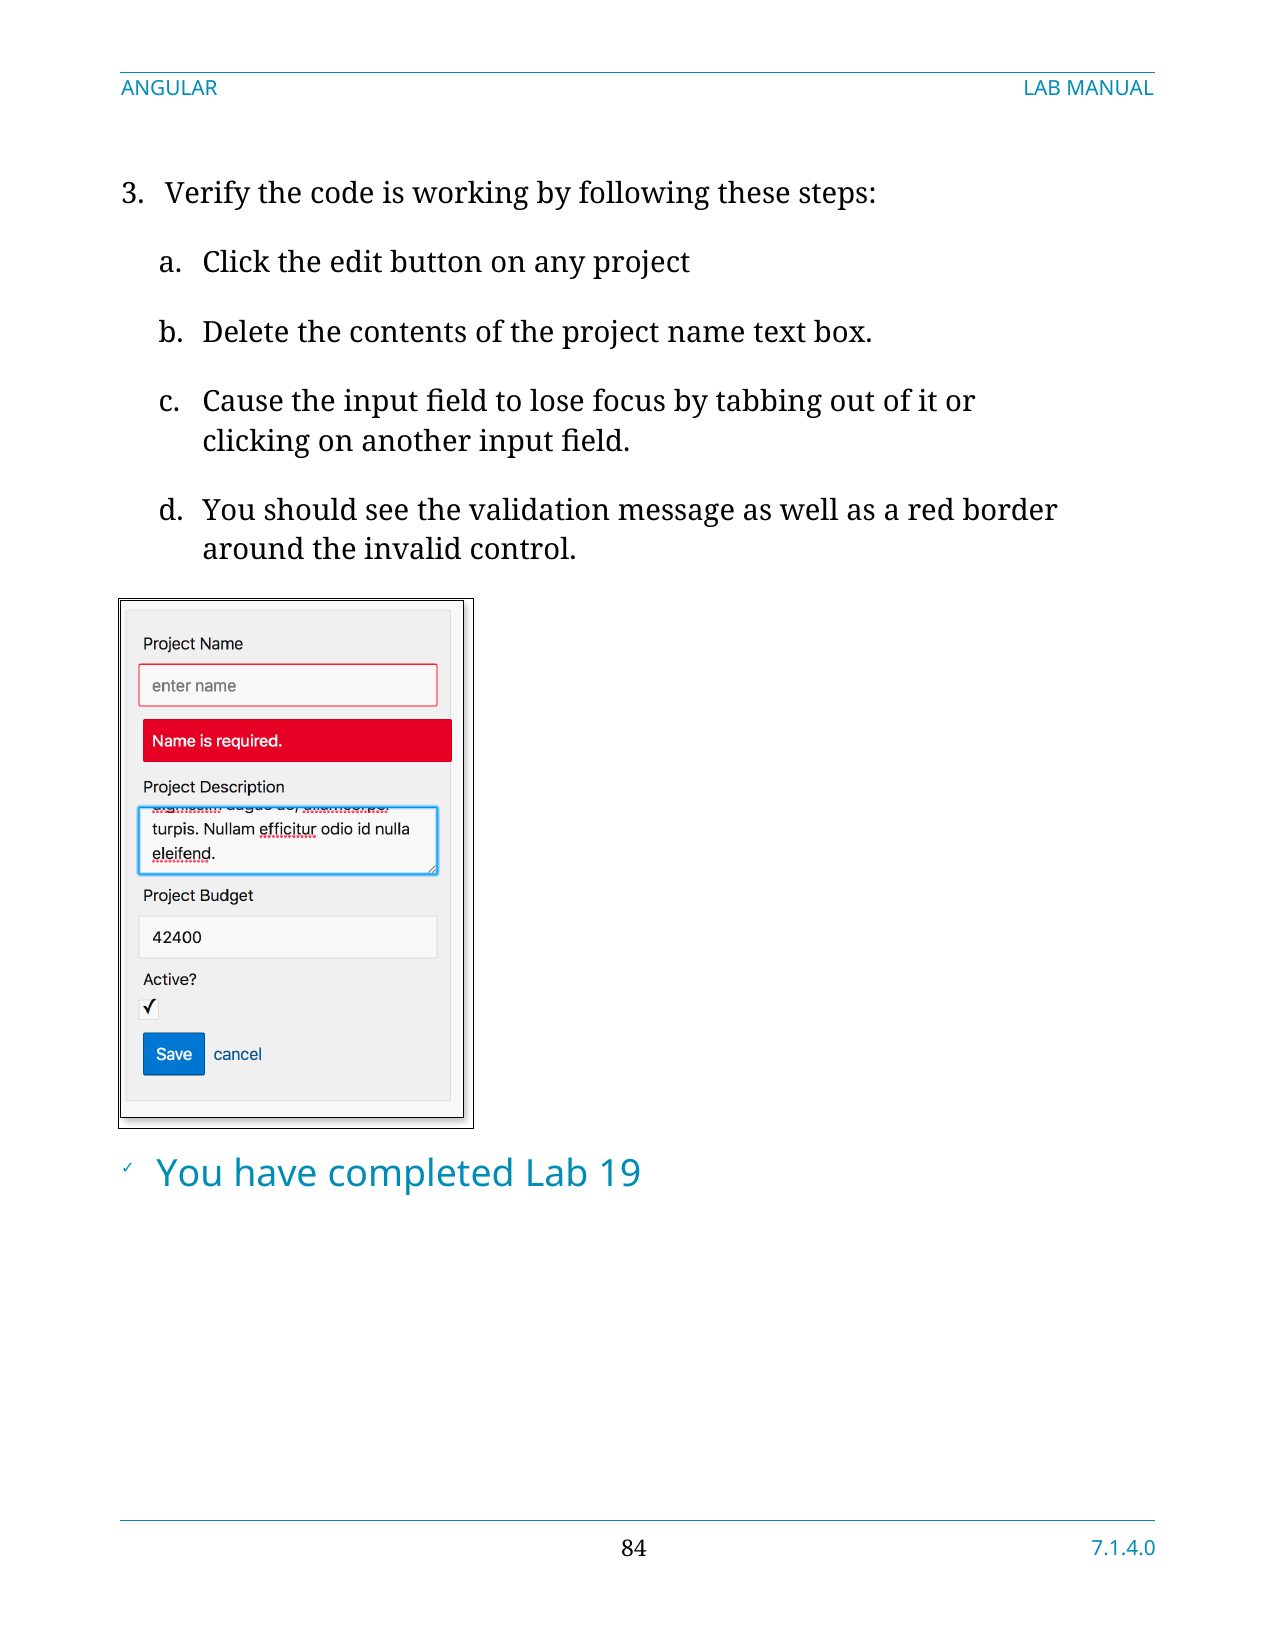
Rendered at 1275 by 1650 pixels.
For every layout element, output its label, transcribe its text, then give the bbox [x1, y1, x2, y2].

list Verify the code is working by following these steps: [121, 172, 1198, 212]
picture [121, 601, 463, 612]
picture [119, 599, 473, 1128]
list Cause the input field to lose focus by tabbing out of it or clicking on another input field. [158, 380, 1075, 460]
list Click the edit button on any project [158, 241, 1198, 281]
list Delete the contents of the project name text box. [158, 311, 1198, 351]
list You should see the validation message as well as a red border around the invalid control. [158, 489, 1145, 568]
